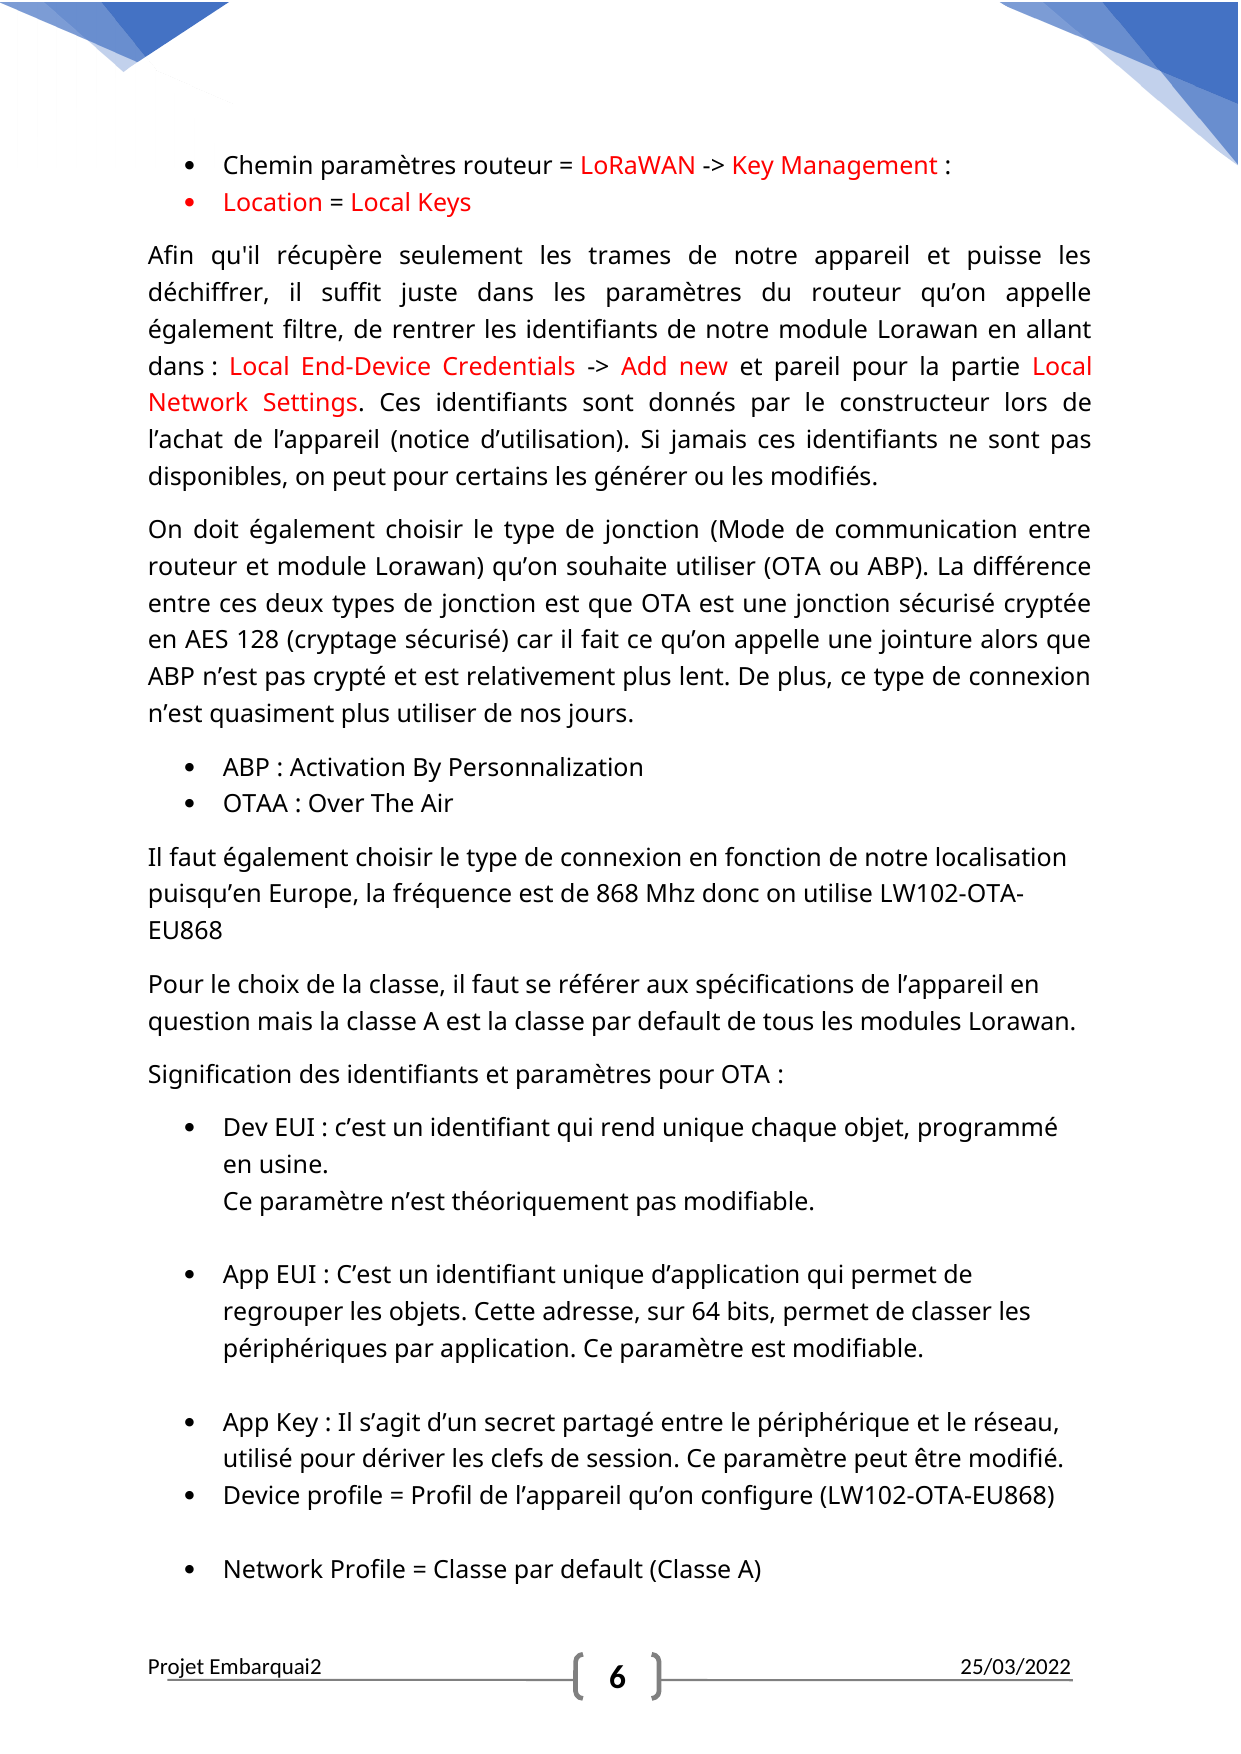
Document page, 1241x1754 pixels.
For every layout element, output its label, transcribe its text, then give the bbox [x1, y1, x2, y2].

picture [0, 2, 233, 168]
picture [996, 2, 1238, 168]
list App Key : Il s’agit d’un secret partagé entre le périphérique et le réseau, utilisé pour dériver les clefs de session. Ce paramètre peut être modifié. [185, 1404, 1093, 1475]
text Signification des identifiants et paramètres pour OTA : [148, 1057, 1093, 1091]
text Il faut également choisir le type de connexion en fonction de notre localisation puisqu’en Europe, la fréquence est de 868 Mhz donc on utilise LW102-OTA-EU868 [148, 839, 1093, 947]
list Ce paramètre n’est théoriquement pas modifiable. [223, 1183, 1093, 1218]
list Chemin paramètres routeur = LoRaWAN -> Key Management : [185, 148, 1093, 182]
list Device profile = Profil de l’appareil qu’on configure (LW102-OTA-EU868) [185, 1478, 1093, 1512]
text Pour le choix de la classe, il faut se référer aux spécifications de l’appareil en question mais la classe A est la classe par default de tous les modules Lorawan. [148, 966, 1093, 1037]
list Location = Local Keys [185, 184, 1093, 218]
list ABP : Activation By Personnalization [185, 749, 1093, 783]
list App EUI : C’est un identifiant unique d’application qui permet de regrouper les objets. Cette adresse, sur 64 bits, permet de classer les périphériques par application. Ce paramètre est modifiable. [185, 1257, 1093, 1365]
list OTAA : Over The Air [185, 786, 1093, 820]
list Network Profile = Classe par default (Classe A) [185, 1551, 1093, 1585]
text Afin qu'il récupère seulement les trames de notre appareil et puisse les déchiffrer, il suffit juste dans les paramètres du routeur qu’on appelle également filtre, de rentrer les identifiants de notre module Lorawan en allant dans : Local End-Device Credentials -> Add new et pareil pour la partie Local Network Settings. Ces identifiants sont donnés par le constructeur lors de l’achat de l’appareil (notice d’utilisation). Si jamais ces identifiants ne sont pas disponibles, on peut pour certains les générer ou les modifiés. [148, 238, 1093, 492]
text On doit également choisir le type de jonction (Mode de communication entre routeur et module Lorawan) qu’on souhaite utiliser (OTA ou ABP). La différence entre ces deux types de jonction est que OTA est une jonction sécurisé cryptée en AES 128 (cryptage sécurisé) car il fait ce qu’on appelle une jointure alors que ABP n’est pas crypté et est relativement plus lent. De plus, ce type de connexion n’est quasiment plus utiliser de nos jours. [148, 512, 1093, 730]
list Dev EUI : c’est un identifiant qui rend unique chaque objet, programmé en usine. [185, 1110, 1093, 1181]
